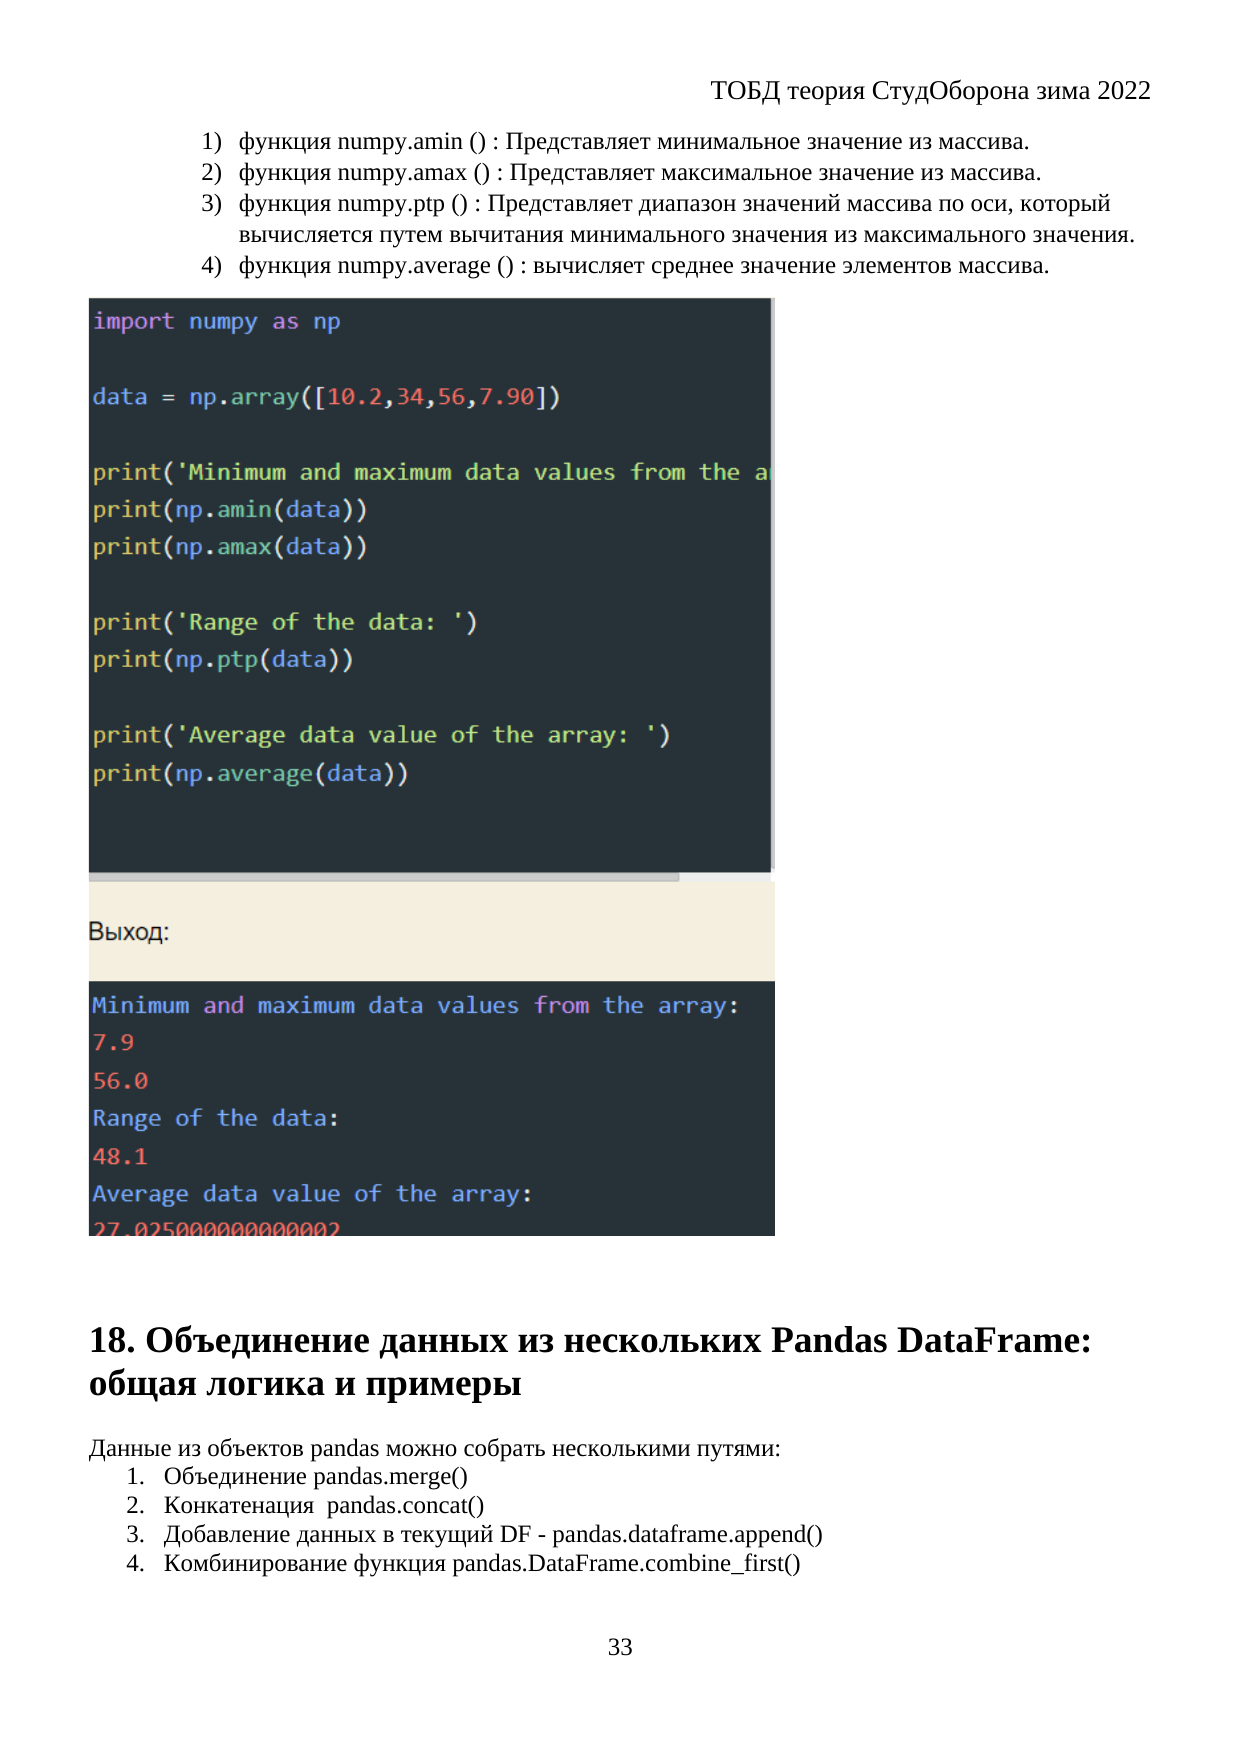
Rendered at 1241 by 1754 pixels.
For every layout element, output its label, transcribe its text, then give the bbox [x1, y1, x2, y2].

list Комбинирование функция pandas.DataFrame.combine_first() [126, 1548, 1152, 1576]
list функция numpy.amin () : Представляет минимальное значение из массива. [201, 126, 1152, 154]
list Добавление данных в текущий DF - pandas.dataframe.append() [126, 1519, 1152, 1548]
picture [88, 297, 775, 1236]
list функция numpy.average () : вычисляет среднее значение элементов массива. [201, 250, 1152, 279]
list Конкатенация pandas.concat() [126, 1490, 1152, 1519]
text Данные из объектов pandas можно собрать несколькими путями: [89, 1433, 1152, 1461]
subtitle 18. Объединение данных из нескольких Pandas DataFrame: общая логика и примеры [89, 1317, 1152, 1403]
list функция numpy.ptp () : Представляет диапазон значений массива по оси, который вычисляется путем вычитания минимального значения из максимального значения. [201, 188, 1152, 248]
list Объединение pandas.merge() [126, 1461, 1152, 1490]
list функция numpy.amax () : Представляет максимальное значение из массива. [201, 157, 1152, 186]
